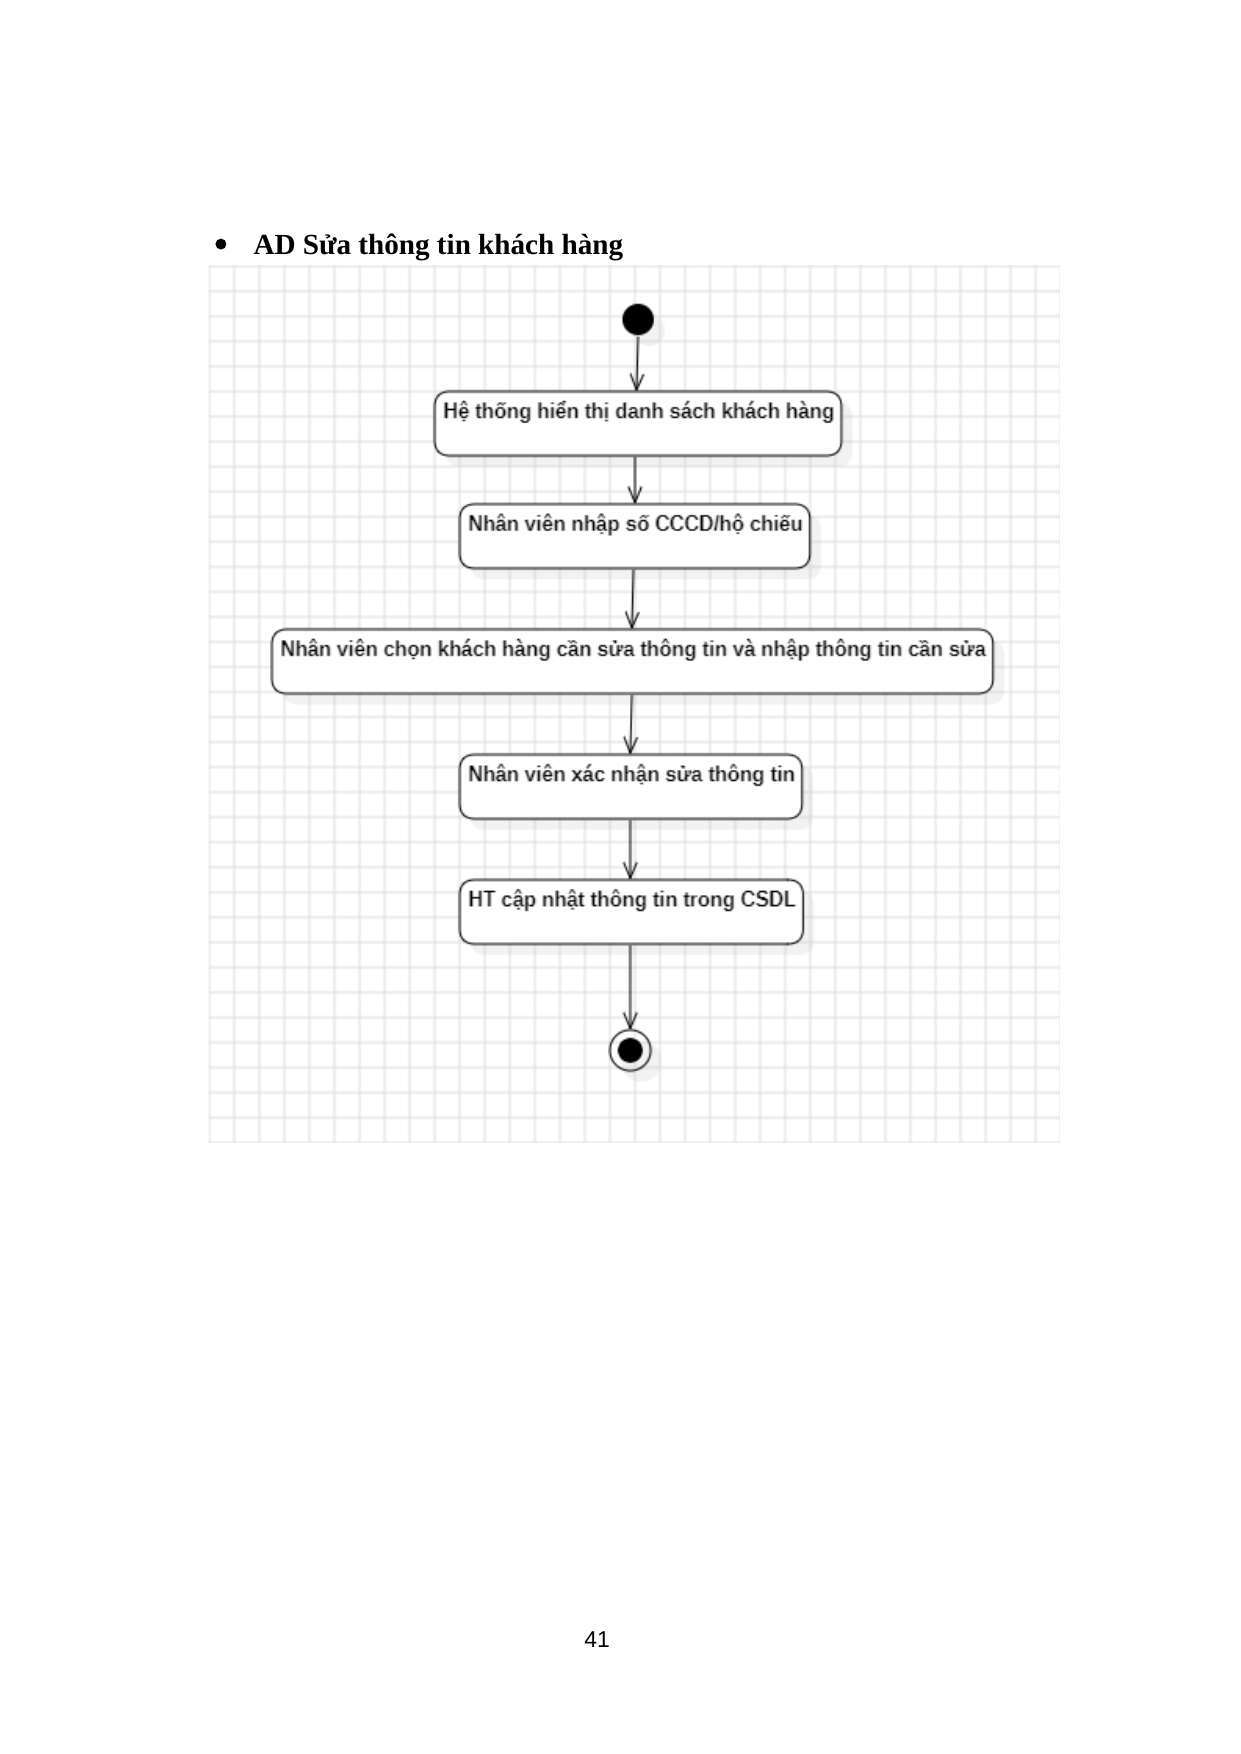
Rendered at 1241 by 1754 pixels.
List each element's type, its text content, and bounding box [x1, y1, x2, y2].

picture [208, 265, 1060, 1143]
list AD Sửa thông tin khách hàng [216, 227, 1090, 261]
